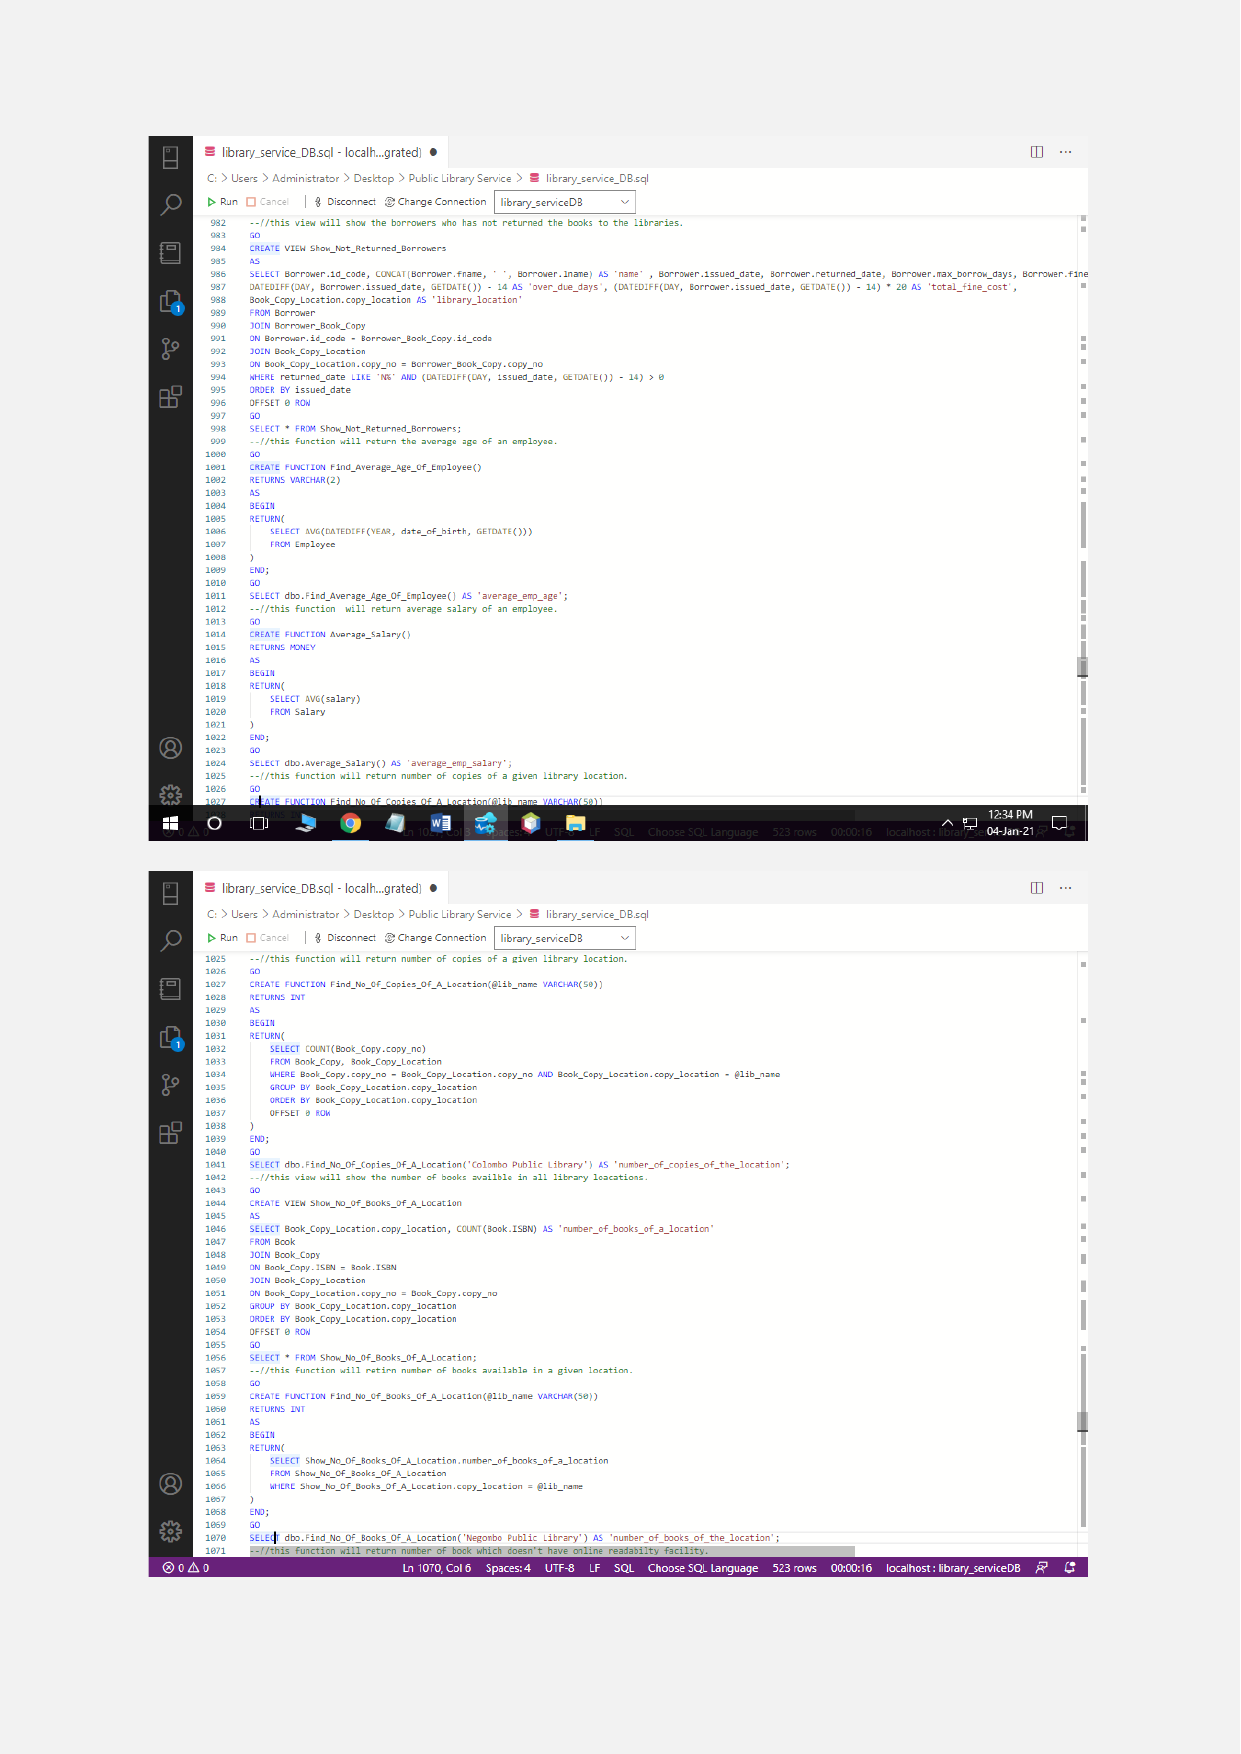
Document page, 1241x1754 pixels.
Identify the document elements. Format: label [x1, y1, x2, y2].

picture [148, 871, 1088, 1577]
picture [148, 136, 1088, 841]
